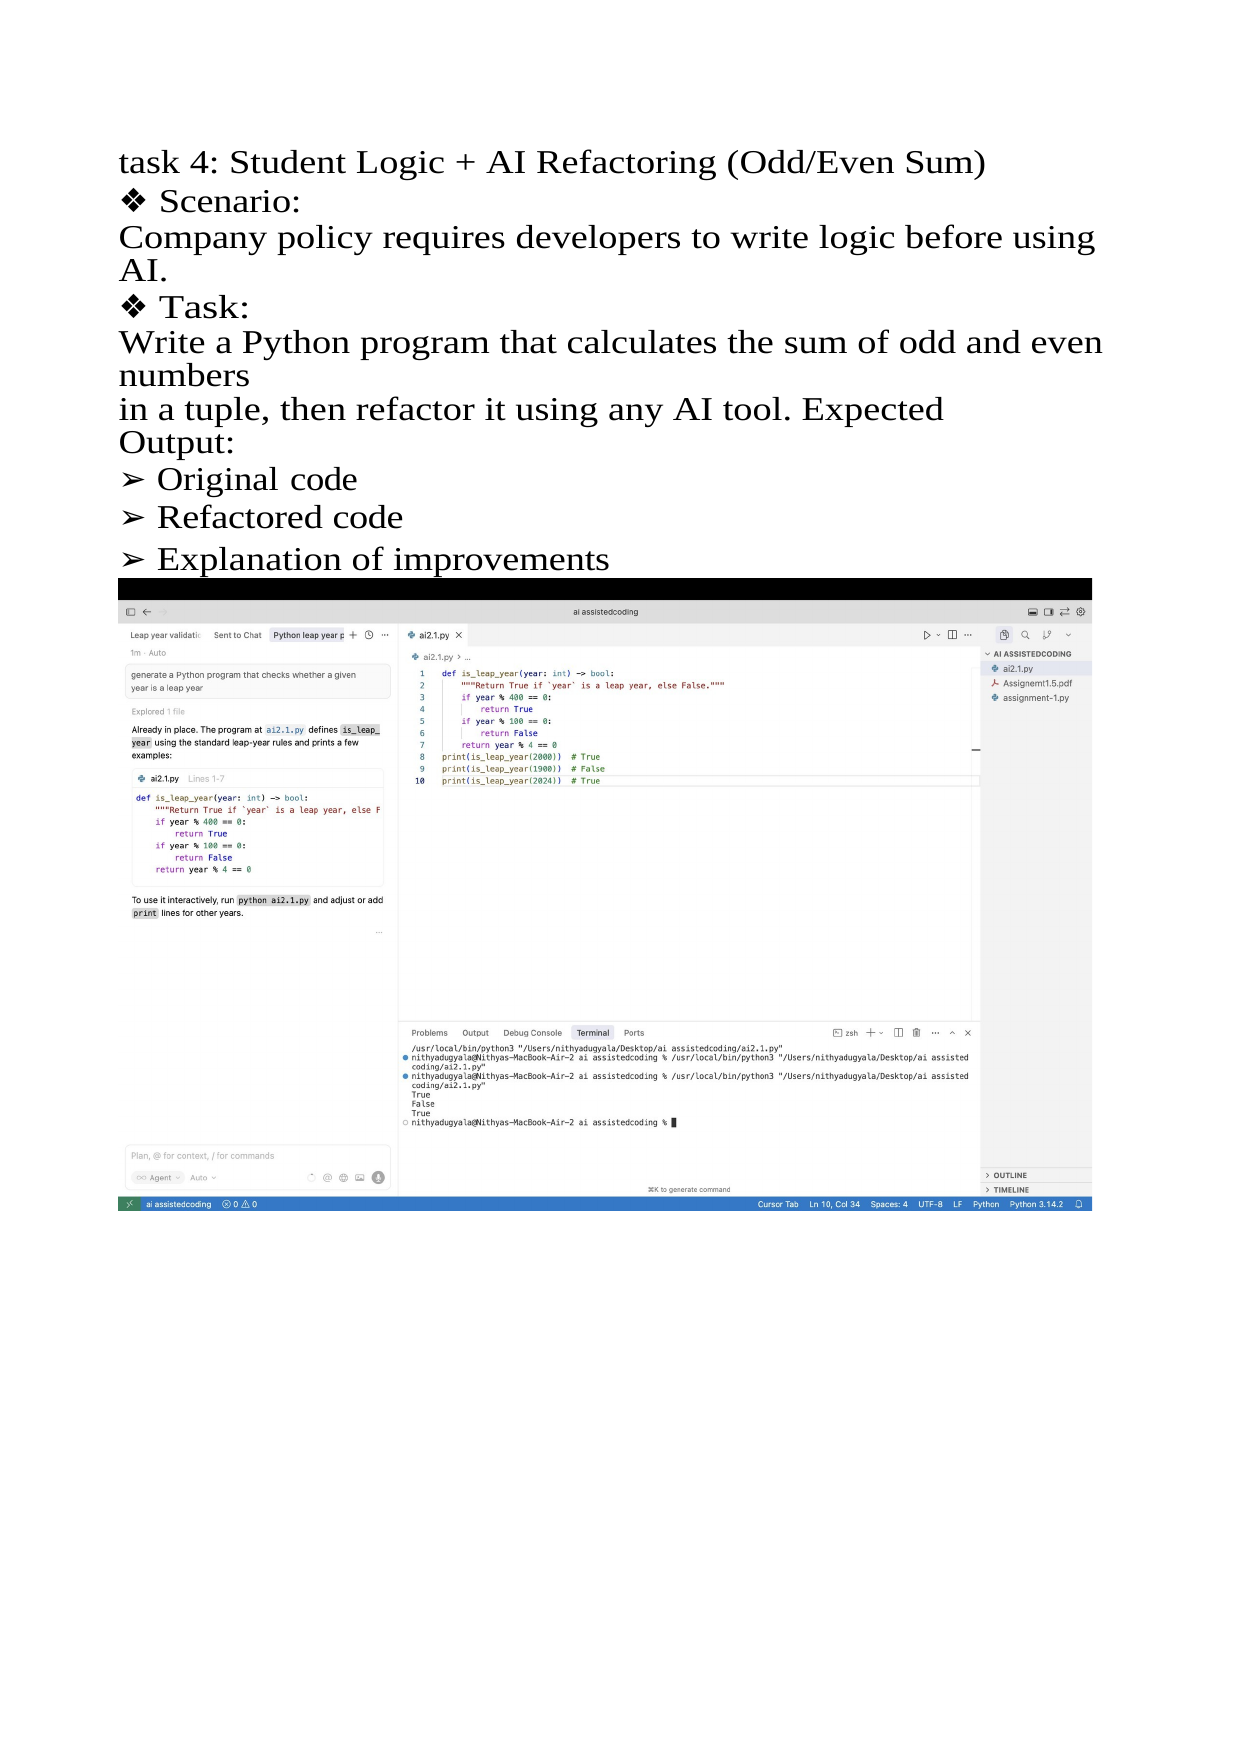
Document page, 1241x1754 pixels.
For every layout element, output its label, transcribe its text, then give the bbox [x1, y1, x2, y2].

text Write a Python program that calculates the sum of odd and even numbers [118, 327, 1113, 394]
text in a tuple, then refactor it using any AI tool. Expected Output: [118, 394, 993, 461]
list Explanation of improvements [118, 537, 1240, 578]
picture [118, 578, 1093, 1211]
list Scenario: [118, 182, 1240, 220]
text task 4: Student Logic + AI Refactoring (Odd/Even Sum) [118, 140, 1240, 182]
list Original code [118, 461, 1240, 498]
text Company policy requires developers to write logic before using AI. [118, 222, 1113, 289]
list Task: [118, 289, 1240, 326]
list Refactored code [118, 498, 1240, 537]
